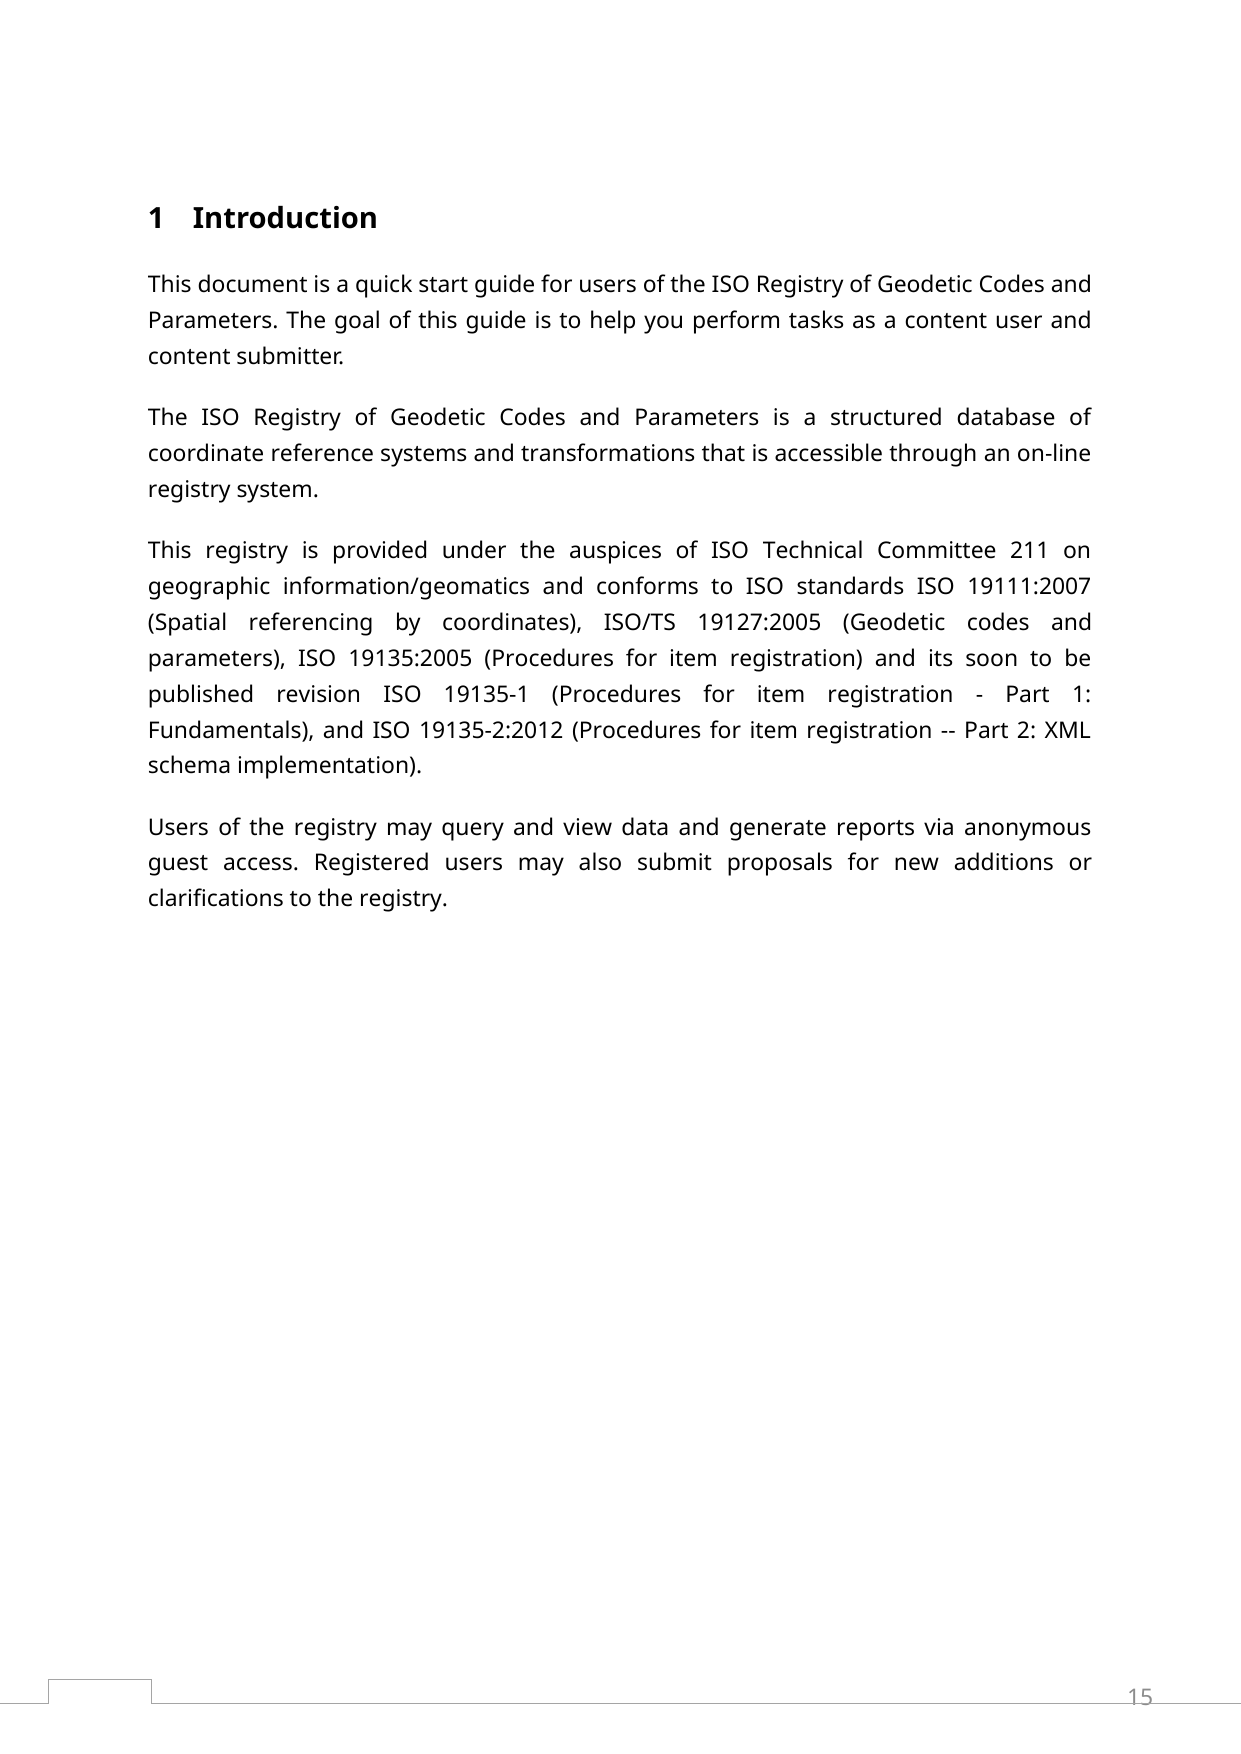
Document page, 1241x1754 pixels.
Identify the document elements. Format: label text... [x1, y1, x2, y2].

subtitle Introduction [148, 198, 1093, 237]
text The ISO Registry of Geodetic Codes and Parameters is a structured database of coordinate reference systems and transformations that is accessible through an on-line registry system. [148, 401, 1093, 504]
text This registry is provided under the auspices of ISO Technical Committee 211 on geographic information/geomatics and conforms to ISO standards ISO 19111:2007 (Spatial referencing by coordinates), ISO/TS 19127:2005 (Geodetic codes and parameters), ISO 19135:2005 (Procedures for item registration) and its soon to be published revision ISO 19135-1 (Procedures for item registration - Part 1: Fundamentals), and ISO 19135-2:2012 (Procedures for item registration -- Part 2: XML schema implementation). [148, 534, 1093, 781]
text This document is a quick start guide for users of the ISO Registry of Geodetic Codes and Parameters. The goal of this guide is to help you perform tasks as a content user and content submitter. [148, 268, 1093, 371]
text Users of the registry may query and view data and generate reports via anonymous guest access. Registered users may also submit proposals for new additions or clarifications to the registry. [148, 810, 1093, 913]
